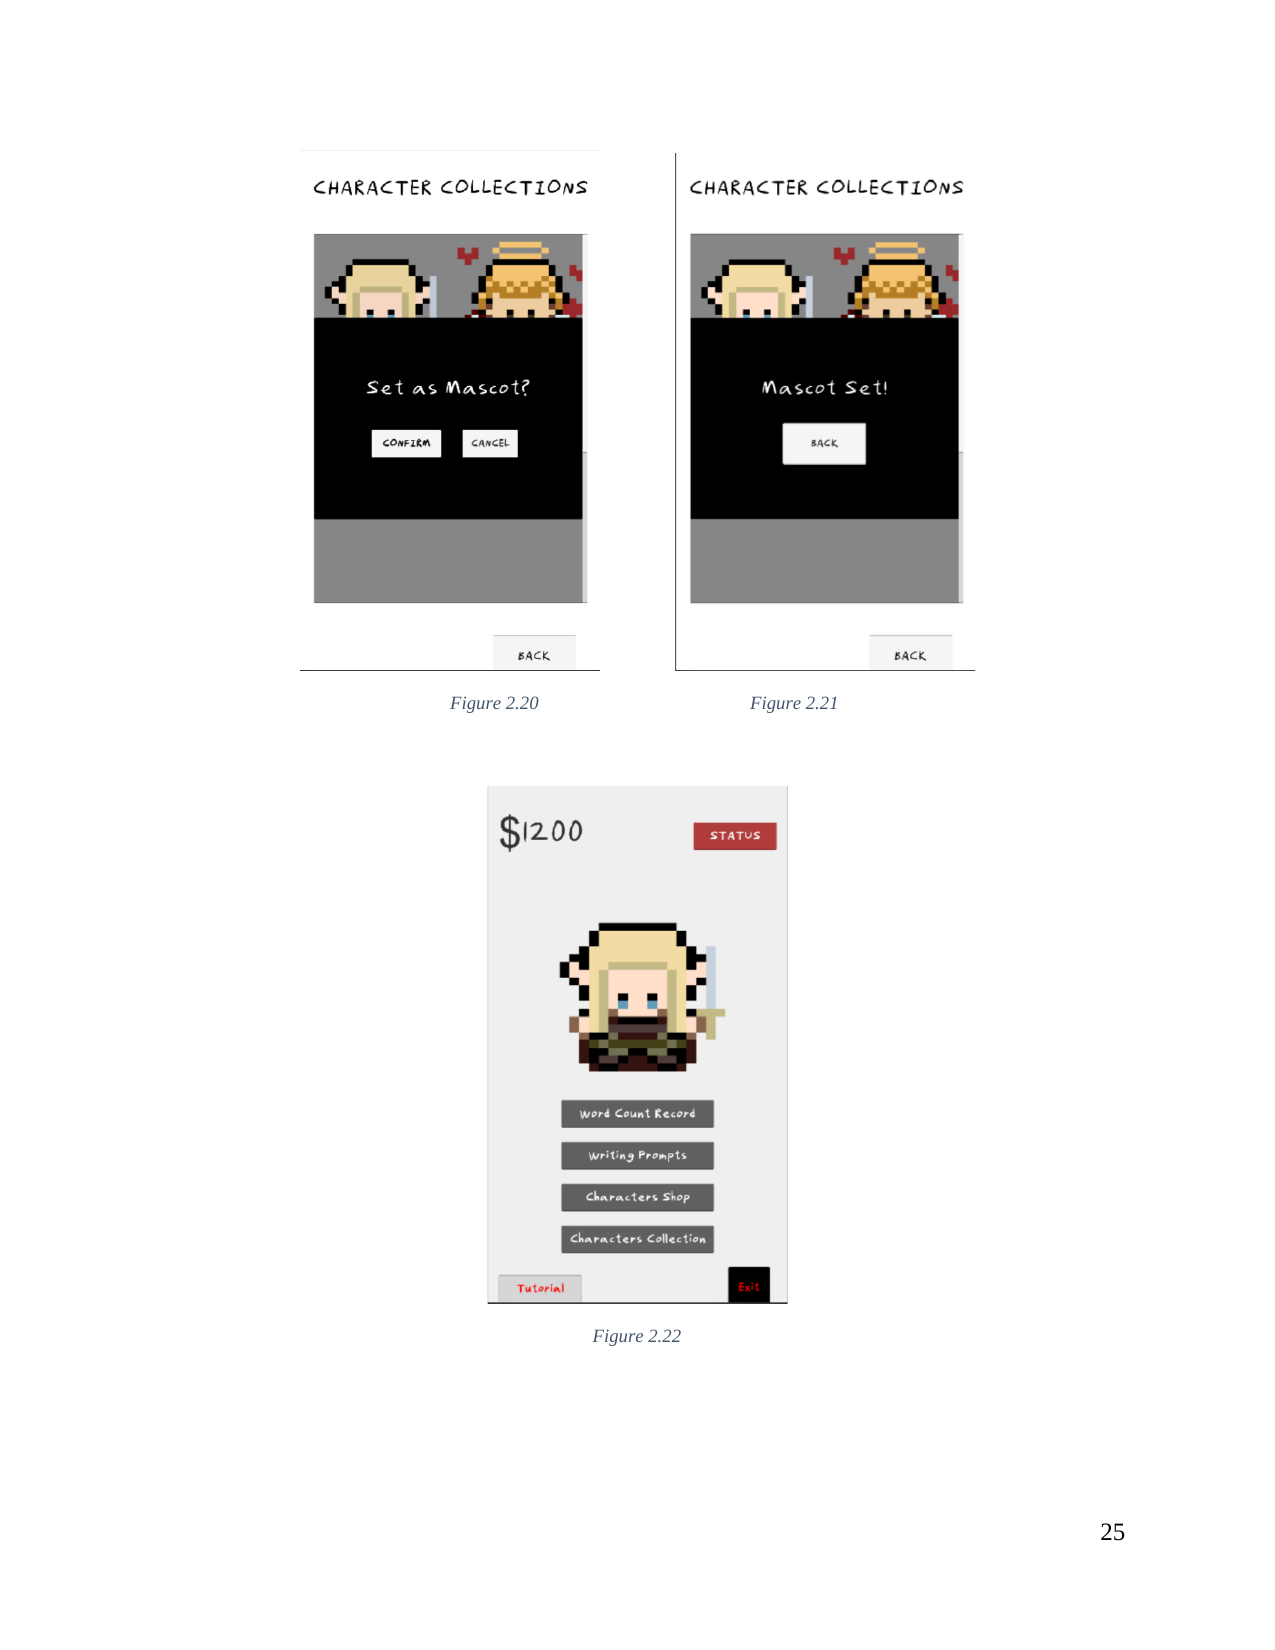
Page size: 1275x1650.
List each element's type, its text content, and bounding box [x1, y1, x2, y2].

picture [487, 786, 788, 1304]
picture [675, 153, 976, 671]
picture [300, 150, 600, 671]
text Figure 2.22 [150, 1324, 1125, 1346]
text Figure 2.20 Figure 2.21 [375, 692, 1125, 713]
